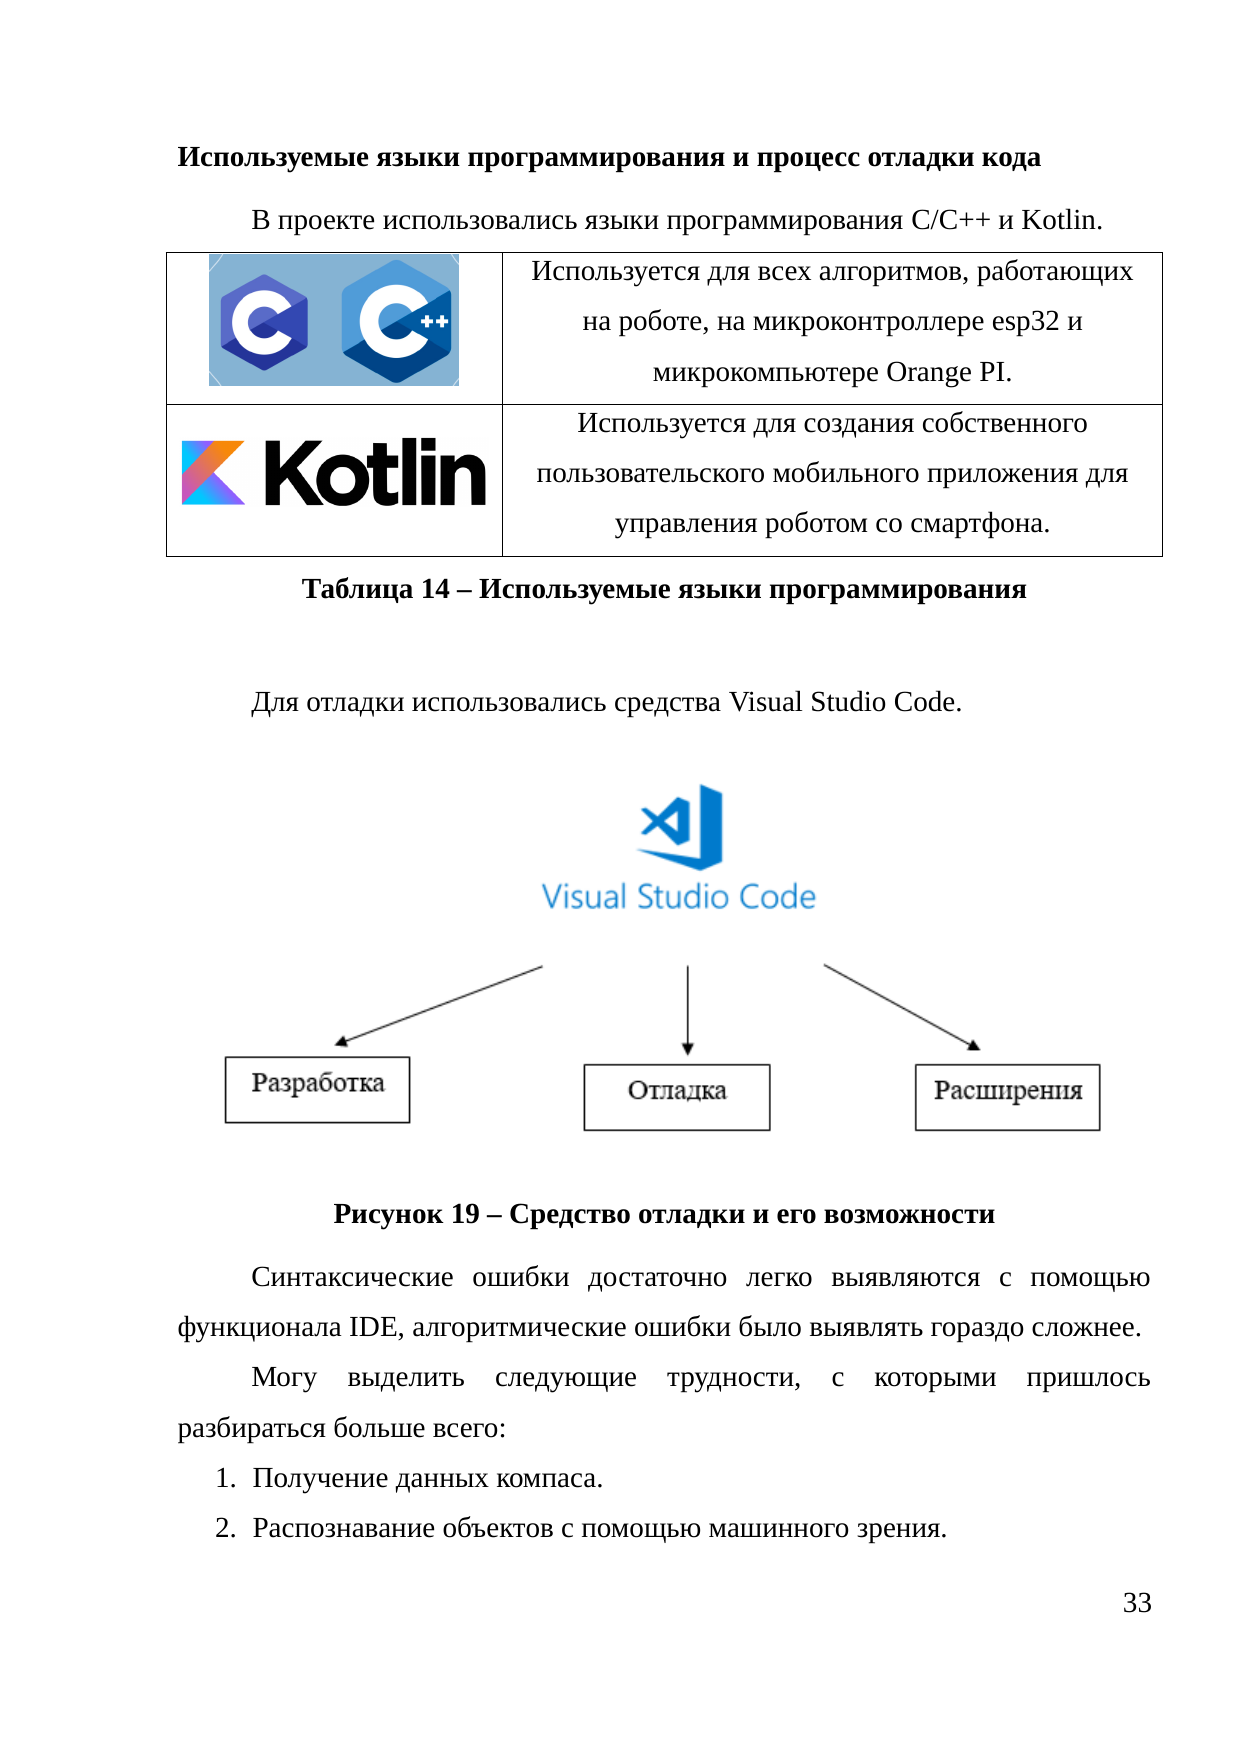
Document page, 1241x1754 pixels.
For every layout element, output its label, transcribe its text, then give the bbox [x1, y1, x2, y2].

text Могу выделить следующие трудности, с которыми пришлось разбираться больше всего: [177, 1359, 1152, 1443]
list Распознавание объектов с помощью машинного зрения. [215, 1511, 1152, 1544]
table_cell Используется для создания собственного пользовательского мобильного приложения для управления роботом со смартфона. [503, 405, 1162, 556]
table_cell [167, 405, 502, 556]
text В проекте использовались языки программирования C/C++ и Kotlin. [177, 202, 1152, 235]
list Получение данных компаса. [215, 1460, 1152, 1494]
table_header [167, 253, 502, 404]
picture [178, 763, 1154, 1148]
subtitle Используемые языки программирования и процесс отладки кода [177, 139, 1152, 172]
subtitle Таблица 14 – Используемые языки программирования [177, 571, 1152, 605]
picture [179, 437, 489, 507]
text Для отладки использовались средства Visual Studio Code. [177, 684, 1152, 718]
table_header Используется для всех алгоритмов, работающих на роботе, на микроконтроллере esp32 и микрокомпьютере Orange PI. [503, 253, 1162, 404]
picture [209, 254, 459, 386]
text Синтаксические ошибки достаточно легко выявляются с помощью функционала IDE, алгоритмические ошибки было выявлять гораздо сложнее. [177, 1259, 1152, 1343]
